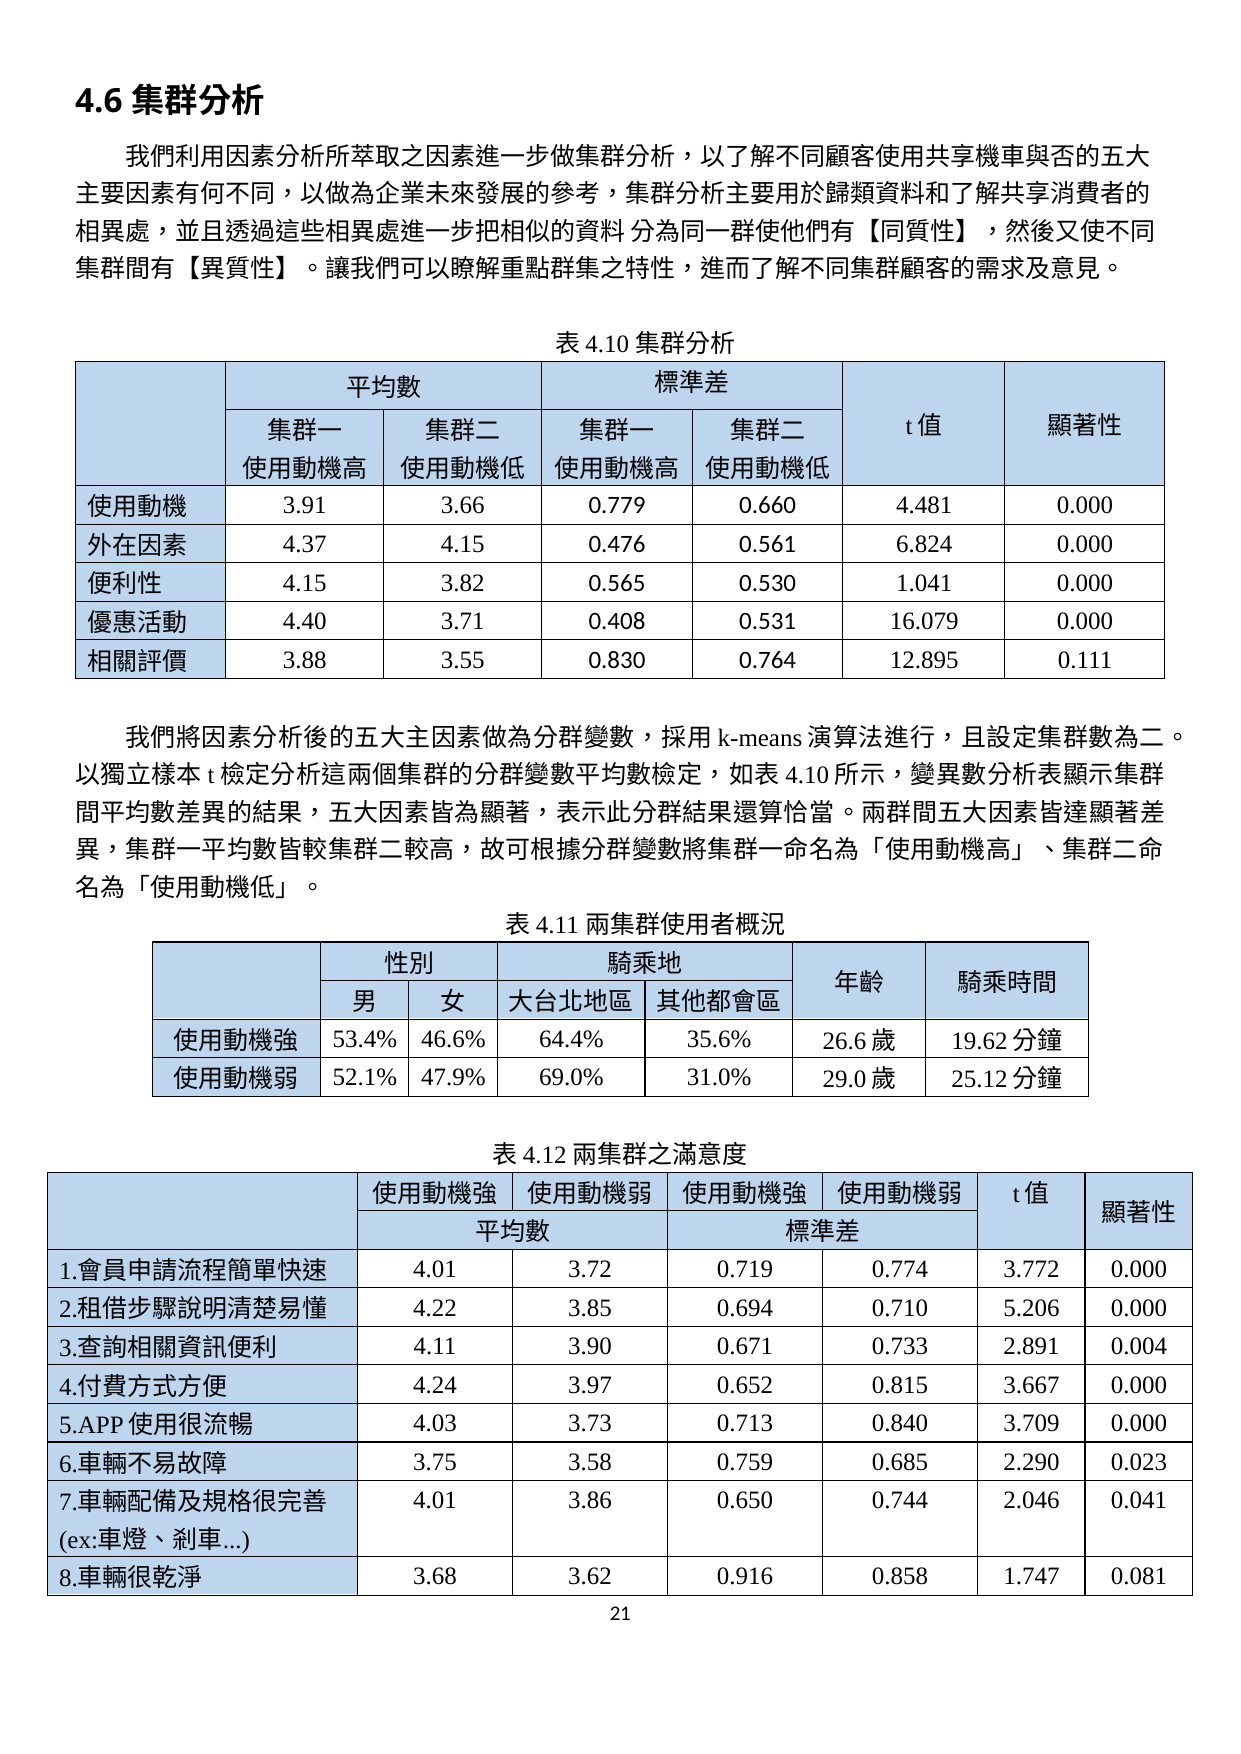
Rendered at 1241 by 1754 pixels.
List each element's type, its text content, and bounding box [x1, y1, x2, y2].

table_cell 0.041 [1086, 1481, 1192, 1556]
table_cell 4.03 [358, 1404, 512, 1441]
table_cell 0.081 [1086, 1557, 1192, 1594]
table_cell 集群一 使用動機高 [542, 410, 692, 485]
table_cell 0.000 [1086, 1250, 1192, 1287]
table_cell 0.733 [823, 1327, 977, 1364]
table_header t值 [843, 362, 1004, 485]
table_cell 集群二 使用動機低 [693, 410, 842, 485]
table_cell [48, 1557, 357, 1594]
table_cell 29.0歲 [793, 1058, 925, 1096]
table_cell 0.476 [542, 525, 692, 562]
table_cell 0.764 [693, 640, 842, 678]
table_cell 47.9% [409, 1058, 497, 1096]
table_header 顯著性 [1086, 1173, 1192, 1249]
table_cell 0.774 [823, 1250, 977, 1287]
table_cell 3.85 [513, 1288, 667, 1326]
table_cell 0.000 [1086, 1288, 1192, 1326]
table_header 平均數 [226, 362, 541, 409]
table_cell 3.90 [513, 1327, 667, 1364]
table_cell 使用動機 [76, 486, 225, 524]
table_cell 0.685 [823, 1443, 977, 1480]
table_cell 1.會員申請流程簡單快速 [48, 1250, 357, 1287]
table_cell 2.290 [978, 1443, 1084, 1480]
table_cell 3.82 [384, 563, 541, 601]
table_cell 19.62分鐘 [926, 1020, 1088, 1057]
table_cell 4.481 [843, 486, 1004, 524]
table_cell 6.824 [843, 525, 1004, 562]
table_header [76, 362, 225, 485]
table_cell 4.01 [358, 1481, 512, 1556]
table_cell 3.88 [226, 640, 383, 678]
table_cell 4.24 [358, 1365, 512, 1403]
table_cell 52.1% [321, 1058, 408, 1096]
table_cell 0.023 [1086, 1443, 1192, 1480]
text 表4.12 兩集群之滿意度 [75, 1134, 1165, 1172]
table_cell 相關評價 [76, 640, 225, 678]
table_cell 使用動機弱 [153, 1058, 320, 1096]
table_header 騎乘時間 [926, 943, 1088, 1018]
table_cell 4.40 [226, 602, 383, 639]
table_cell 外在因素 [76, 525, 225, 562]
table_cell 3.667 [978, 1365, 1084, 1403]
table_cell 優惠活動 [76, 602, 225, 639]
table_cell 3.73 [513, 1404, 667, 1441]
table_cell 64.4% [498, 1020, 644, 1057]
table_cell 3.58 [513, 1443, 667, 1480]
table_cell 0.111 [1005, 640, 1164, 678]
table_cell 3.709 [978, 1404, 1084, 1441]
table_cell 4.22 [358, 1288, 512, 1326]
table_cell 5.APP使用很流暢 [48, 1404, 357, 1441]
table_cell 0.408 [542, 602, 692, 639]
table_header 使用動機強 [668, 1173, 822, 1210]
table_cell 3.75 [358, 1443, 512, 1480]
table_cell 3.查詢相關資訊便利 [48, 1327, 357, 1364]
table_cell 12.895 [843, 640, 1004, 678]
table_cell 0.719 [668, 1250, 822, 1287]
table_cell 0.531 [693, 602, 842, 639]
table_cell 男 [321, 981, 408, 1018]
table_cell 女 [409, 981, 497, 1018]
table_cell 平均數 [358, 1211, 667, 1249]
table_cell 5.206 [978, 1288, 1084, 1326]
table_cell 2.891 [978, 1327, 1084, 1364]
table_cell 53.4% [321, 1020, 408, 1057]
table_cell 0.671 [668, 1327, 822, 1364]
table_header t值 [978, 1173, 1084, 1249]
table_cell 0.000 [1005, 563, 1164, 601]
table_cell 3.72 [513, 1250, 667, 1287]
table_cell 35.6% [646, 1020, 792, 1057]
table_cell 0.561 [693, 525, 842, 562]
table_cell 25.12分鐘 [926, 1058, 1088, 1096]
table_cell 標準差 [668, 1211, 977, 1249]
table_cell 便利性 [76, 563, 225, 601]
table_cell 69.0% [498, 1058, 644, 1096]
table_cell 4.付費方式方便 [48, 1365, 357, 1403]
table_cell 6.車輛不易故障 [48, 1443, 357, 1480]
table_cell 0.830 [542, 640, 692, 678]
table_header 使用動機強 [358, 1173, 512, 1210]
table_cell 0.004 [1086, 1327, 1192, 1364]
table_cell 使用動機強 [153, 1020, 320, 1057]
table_cell 3.55 [384, 640, 541, 678]
table_cell 0.000 [1005, 525, 1164, 562]
table_cell 0.759 [668, 1443, 822, 1480]
table_cell 3.62 [513, 1557, 667, 1594]
table_cell 0.530 [693, 563, 842, 601]
table_cell 4.15 [384, 525, 541, 562]
text 我們利用因素分析所萃取之因素進一步做集群分析，以了解不同顧客使用共享機車與否的五大主要因素有何不同，以做為企業未來發展的參考，集群分析主要用於歸類資料和了解共享消費者的相異處，並且透過這些相異處進一步把相似的資料 分為同一群使他們有【同質性】，然後又使不同集群間有【異質性】。讓我們可以瞭解重點群集之特性，進而了解不同集群顧客的需求及意見。 [75, 136, 1165, 286]
table_cell 0.000 [1005, 602, 1164, 639]
table_header 騎乘地 [498, 943, 792, 980]
table_cell 31.0% [646, 1058, 792, 1096]
text 表4.10 集群分析 [75, 323, 1165, 361]
table_cell 4.15 [226, 563, 383, 601]
table_header [153, 943, 320, 1018]
table_cell 2.租借步驟說明清楚易懂 [48, 1288, 357, 1326]
table_cell 1.041 [843, 563, 1004, 601]
text 4.6 集群分析 [75, 61, 1165, 136]
table_cell 7.車輛配備及規格很完善 (ex:車燈、剎車...) [48, 1481, 357, 1556]
table_cell 集群一 使用動機高 [226, 410, 383, 485]
table_cell 0.713 [668, 1404, 822, 1441]
table_header 性別 [321, 943, 497, 980]
table_cell 0.652 [668, 1365, 822, 1403]
table_cell 0.694 [668, 1288, 822, 1326]
text 表4.11 兩集群使用者概況 [75, 904, 1165, 941]
table_cell 4.11 [358, 1327, 512, 1364]
table_header 使用動機弱 [513, 1173, 667, 1210]
table_cell 大台北地區 [498, 981, 644, 1018]
table_cell 0.660 [693, 486, 842, 524]
table_cell 1.747 [978, 1557, 1084, 1594]
table_header 顯著性 [1005, 362, 1164, 485]
table_cell 4.01 [358, 1250, 512, 1287]
table_cell 0.916 [668, 1557, 822, 1594]
table_cell 46.6% [409, 1020, 497, 1057]
table_cell 0.000 [1086, 1365, 1192, 1403]
table_cell 0.000 [1086, 1404, 1192, 1441]
table_cell 3.71 [384, 602, 541, 639]
table_cell 0.000 [1005, 486, 1164, 524]
table_cell 0.744 [823, 1481, 977, 1556]
table_cell 2.046 [978, 1481, 1084, 1556]
table_cell 3.68 [358, 1557, 512, 1594]
table_header [48, 1173, 357, 1249]
table_cell 0.840 [823, 1404, 977, 1441]
table_cell 0.650 [668, 1481, 822, 1556]
table_cell 其他都會區 [646, 981, 792, 1018]
table_cell 26.6歲 [793, 1020, 925, 1057]
table_cell 集群二 使用動機低 [384, 410, 541, 485]
table_cell 0.815 [823, 1365, 977, 1403]
table_cell 3.86 [513, 1481, 667, 1556]
table_header 年齡 [793, 943, 925, 1018]
table_cell 0.565 [542, 563, 692, 601]
table_cell 16.079 [843, 602, 1004, 639]
table_cell 0.779 [542, 486, 692, 524]
text 我們將因素分析後的五大主因素做為分群變數，採用k-means演算法進行，且設定集群數為二。以獨立樣本t檢定分析這兩個集群的分群變數平均數檢定，如表4.10所示，變異數分析表顯示集群間平均數差異的結果，五大因素皆為顯著，表示此分群結果還算恰當。兩群間五大因素皆達顯著差異，集群一平均數皆較集群二較高，故可根據分群變數將集群一命名為「使用動機高」、集群二命名為「使用動機低」。 [75, 716, 1165, 904]
table_header 標準差 [542, 362, 842, 409]
table_header 使用動機弱 [823, 1173, 977, 1210]
table_cell 3.66 [384, 486, 541, 524]
table_cell 0.710 [823, 1288, 977, 1326]
table_cell 4.37 [226, 525, 383, 562]
table_cell 3.97 [513, 1365, 667, 1403]
table_cell 3.772 [978, 1250, 1084, 1287]
table_cell 0.858 [823, 1557, 977, 1594]
table_cell 3.91 [226, 486, 383, 524]
